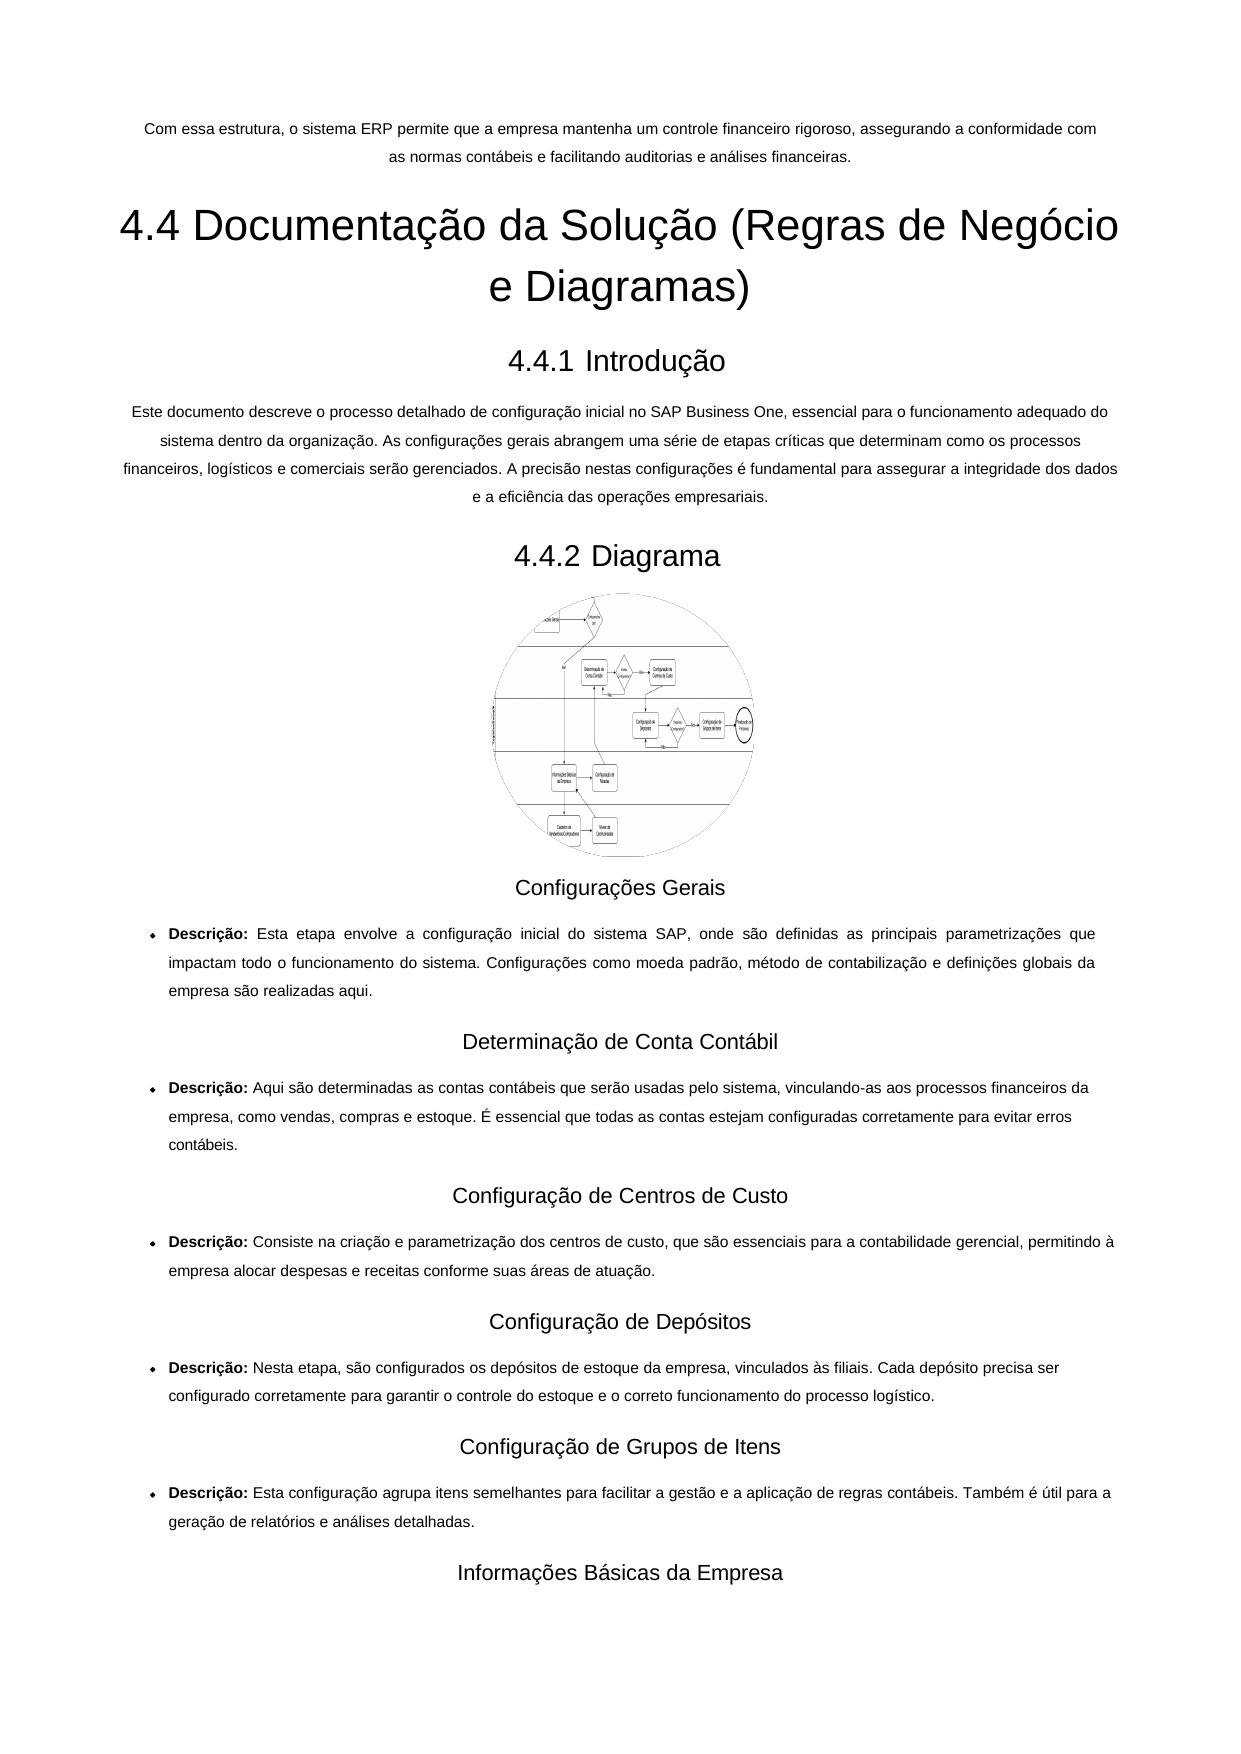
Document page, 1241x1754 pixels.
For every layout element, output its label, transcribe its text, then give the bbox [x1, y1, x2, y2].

subtitle Documentação da Solução (Regras de Negócio e Diagramas) [119, 199, 1121, 311]
subtitle Diagrama [514, 538, 1136, 573]
text Descrição: Nesta etapa, são configurados os depósitos de estoque da empresa, vinculados às filiais. Cada depósito precisa ser configurado corretamente para garantir o controle do estoque e o correto funcionamento do processo logístico. [168, 1359, 1122, 1405]
subtitle Configuração de Grupos de Itens [104, 1434, 1136, 1459]
text Descrição: Consiste na criação e parametrização dos centros de custo, que são essenciais para a contabilidade gerencial, permitindo à empresa alocar despesas e receitas conforme suas áreas de atuação. [168, 1233, 1129, 1279]
subtitle Configuração de Depósitos [104, 1309, 1136, 1334]
text Este documento descreve o processo detalhado de configuração inicial no SAP Business One, essencial para o funcionamento adequado do sistema dentro da organização. As configurações gerais abrangem uma série de etapas críticas que determinam como os processos financeiros, logísticos e comerciais serão gerenciados. A precisão nestas configurações é fundamental para assegurar a integridade dos dados e a eficiência das operações empresariais. [122, 403, 1119, 506]
text Com essa estrutura, o sistema ERP permite que a empresa mantenha um controle financeiro rigoroso, assegurando a conformidade com as normas contábeis e facilitando auditorias e análises financeiras. [138, 119, 1103, 166]
text Descrição: Esta etapa envolve a configuração inicial do sistema SAP, onde são definidas as principais parametrizações que impactam todo o funcionamento do sistema. Configurações como moeda padrão, método de contabilização e definições globais da empresa são realizadas aqui. [168, 925, 1096, 1000]
subtitle Configuração de Centros de Custo [104, 1183, 1136, 1208]
subtitle Informações Básicas da Empresa [104, 1560, 1136, 1585]
picture [491, 593, 755, 610]
subtitle Configurações Gerais [104, 610, 1136, 900]
text Descrição: Aqui são determinadas as contas contábeis que serão usadas pelo sistema, vinculando-as aos processos financeiros da empresa, como vendas, compras e estoque. É essencial que todas as contas estejam configuradas corretamente para evitar erros contábeis. [168, 1079, 1129, 1154]
subtitle Determinação de Conta Contábil [104, 1029, 1136, 1054]
subtitle Introdução [508, 342, 1136, 377]
text Descrição: Esta configuração agrupa itens semelhantes para facilitar a gestão e a aplicação de regras contábeis. Também é útil para a geração de relatórios e análises detalhadas. [168, 1484, 1129, 1531]
